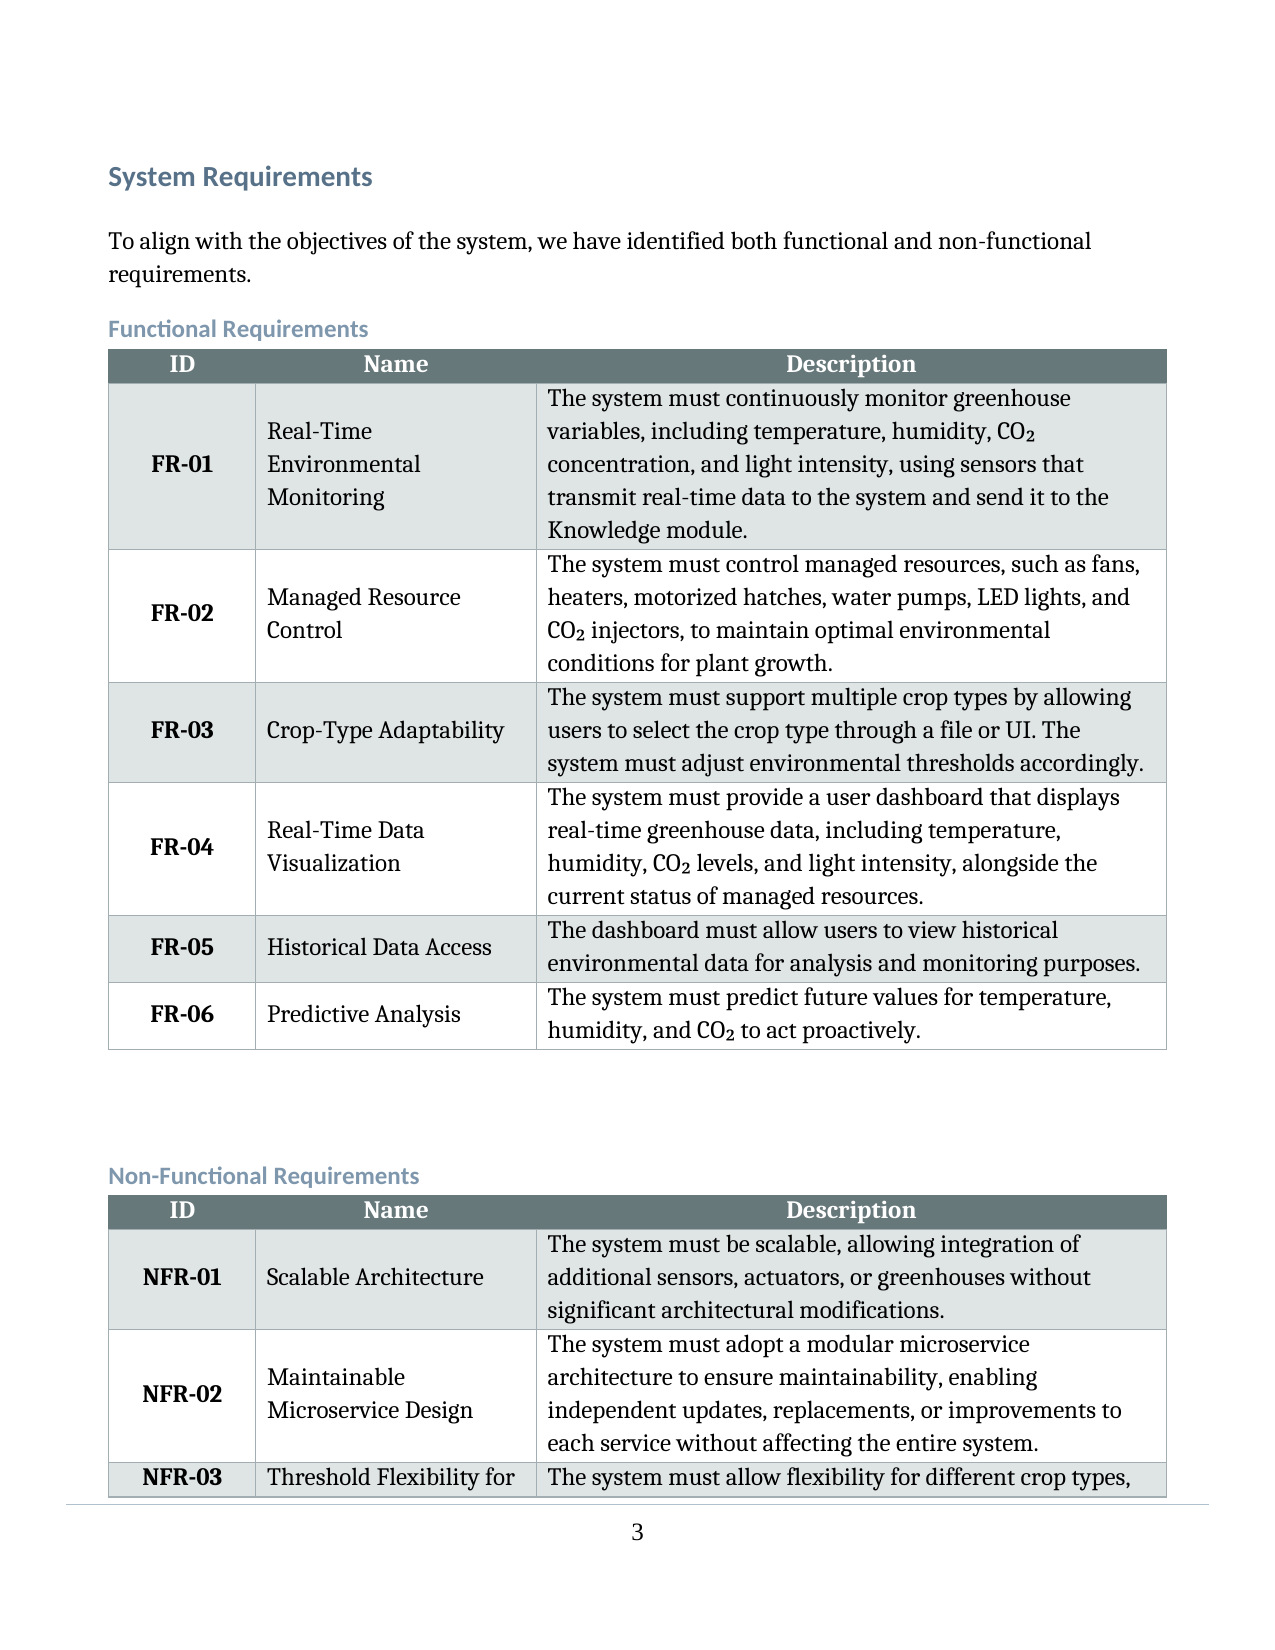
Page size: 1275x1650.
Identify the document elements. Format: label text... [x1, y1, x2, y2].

table_header Description [537, 350, 1166, 383]
table_cell NFR-03 [109, 1463, 255, 1496]
table_header Description [537, 1196, 1166, 1229]
table_cell Historical Data Access [256, 916, 536, 982]
table_cell The system must support multiple crop types by allowing users to select the crop type through a file or UI. The system must adjust environmental thresholds accordingly. [537, 683, 1166, 782]
table_cell Maintainable Microservice Design [256, 1330, 536, 1462]
table_cell FR-05 [109, 916, 255, 982]
subtitle System Requirements [108, 158, 1167, 194]
table_header Name [256, 350, 536, 383]
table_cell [256, 1463, 536, 1496]
table_cell Scalable Architecture [256, 1230, 536, 1329]
table_cell Managed Resource Control [256, 550, 536, 682]
table_cell FR-02 [109, 550, 255, 682]
table_header ID [109, 1196, 255, 1229]
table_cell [537, 1463, 1166, 1496]
table_cell Real-Time Environmental Monitoring [256, 384, 536, 549]
table_header ID [109, 350, 255, 383]
table_cell The system must control managed resources, such as fans, heaters, motorized hatches, water pumps, LED lights, and CO₂ injectors, to maintain optimal environmental conditions for plant growth. [537, 550, 1166, 682]
subtitle Functional Requirements [108, 313, 1167, 344]
table_cell Crop-Type Adaptability [256, 683, 536, 782]
table_cell The system must be scalable, allowing integration of additional sensors, actuators, or greenhouses without significant architectural modifications. [537, 1230, 1166, 1329]
table_header Name [256, 1196, 536, 1229]
table_cell FR-06 [109, 983, 255, 1049]
table_cell FR-04 [109, 783, 255, 915]
table_cell The system must continuously monitor greenhouse variables, including temperature, humidity, CO₂ concentration, and light intensity, using sensors that transmit real-time data to the system and send it to the Knowledge module. [537, 384, 1166, 549]
table_cell NFR-02 [109, 1330, 255, 1462]
table_cell FR-03 [109, 683, 255, 782]
table_cell The system must provide a user dashboard that displays real-time greenhouse data, including temperature, humidity, CO₂ levels, and light intensity, alongside the current status of managed resources. [537, 783, 1166, 915]
table_cell FR-01 [109, 384, 255, 549]
table_cell Predictive Analysis [256, 983, 536, 1049]
table_cell Real-Time Data Visualization [256, 783, 536, 915]
subtitle Non-Functional Requirements [108, 1160, 1167, 1191]
table_cell NFR-01 [109, 1230, 255, 1329]
text To align with the objectives of the system, we have identified both functional and non-functional requirements. [108, 227, 1167, 288]
table_cell The dashboard must allow users to view historical environmental data for analysis and monitoring purposes. [537, 916, 1166, 982]
table_cell The system must predict future values for temperature, humidity, and CO₂ to act proactively. [537, 983, 1166, 1049]
table_cell The system must adopt a modular microservice architecture to ensure maintainability, enabling independent updates, replacements, or improvements to each service without affecting the entire system. [537, 1330, 1166, 1462]
